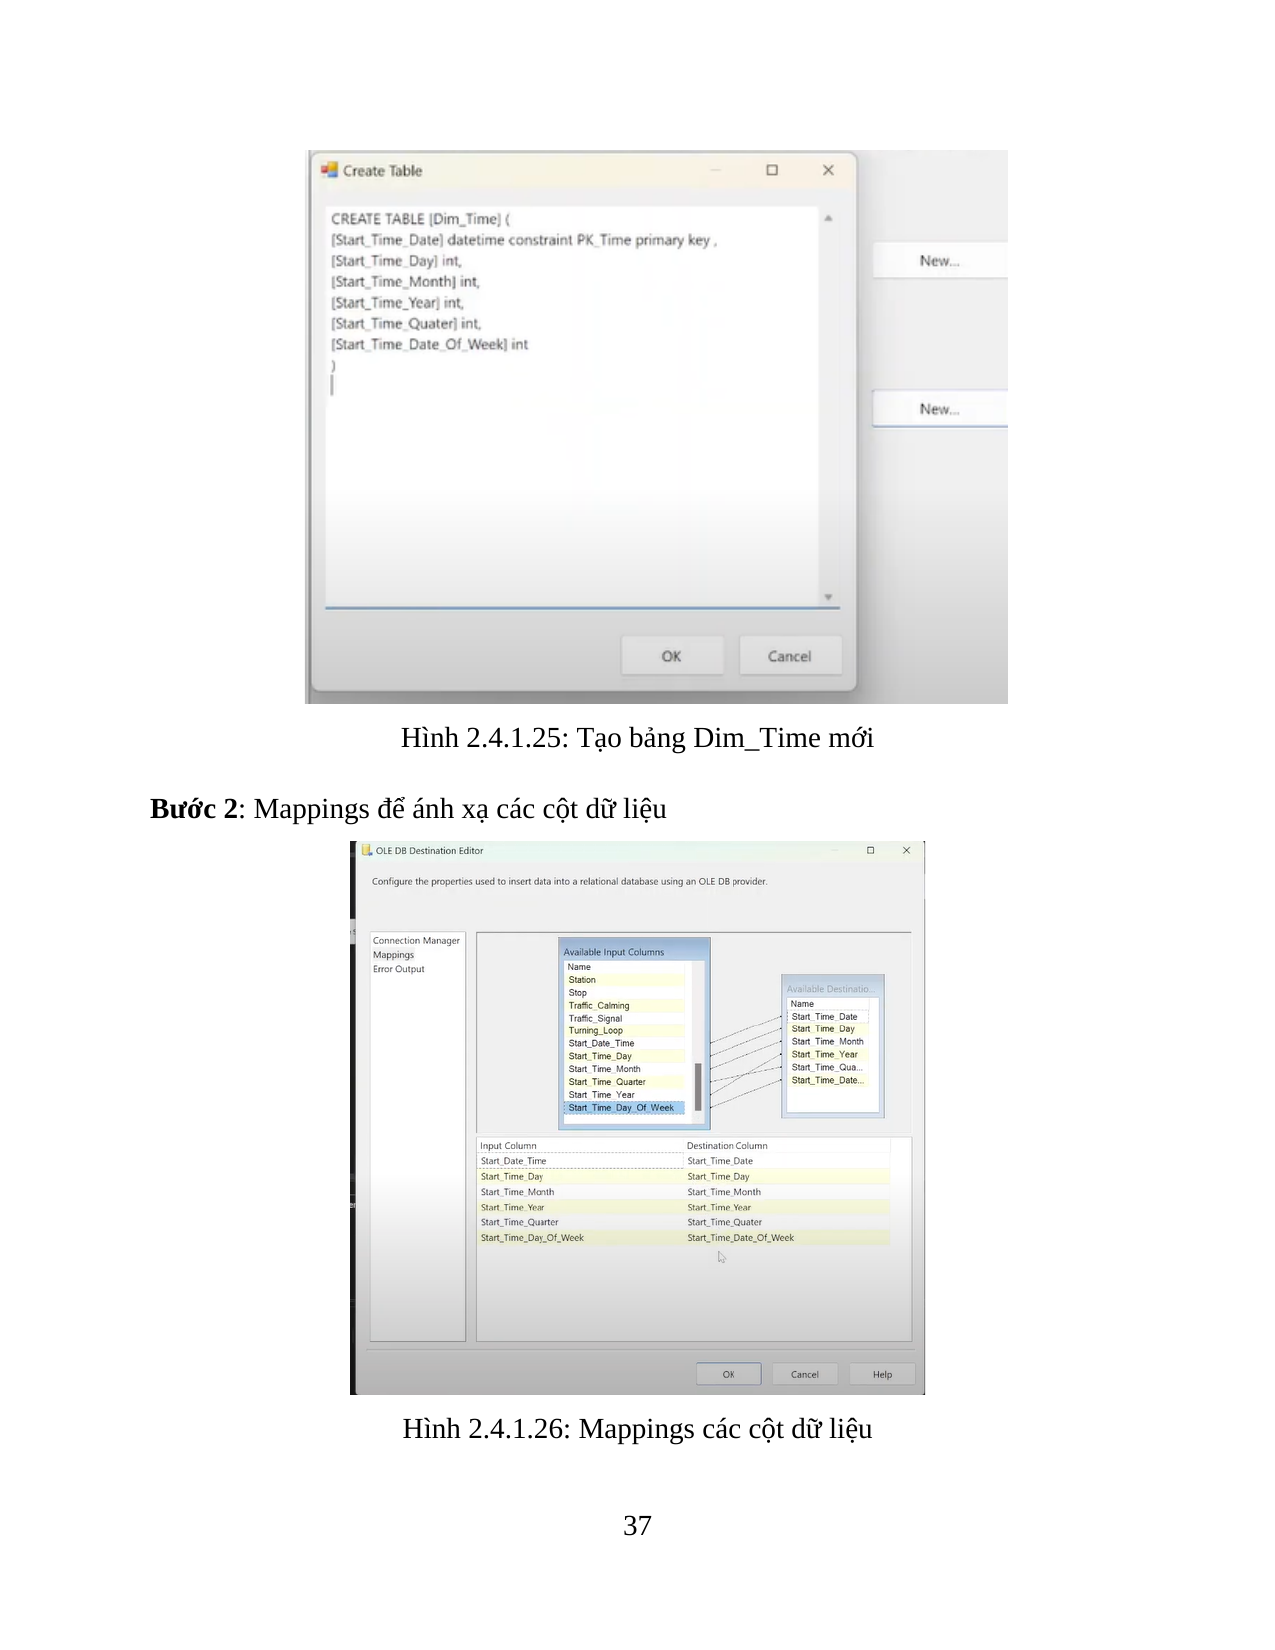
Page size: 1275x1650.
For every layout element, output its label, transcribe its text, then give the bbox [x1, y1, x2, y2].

picture [304, 150, 1008, 704]
picture [350, 841, 926, 1395]
text Bước 2: Mappings để ánh xạ các cột dữ liệu [150, 791, 1125, 825]
